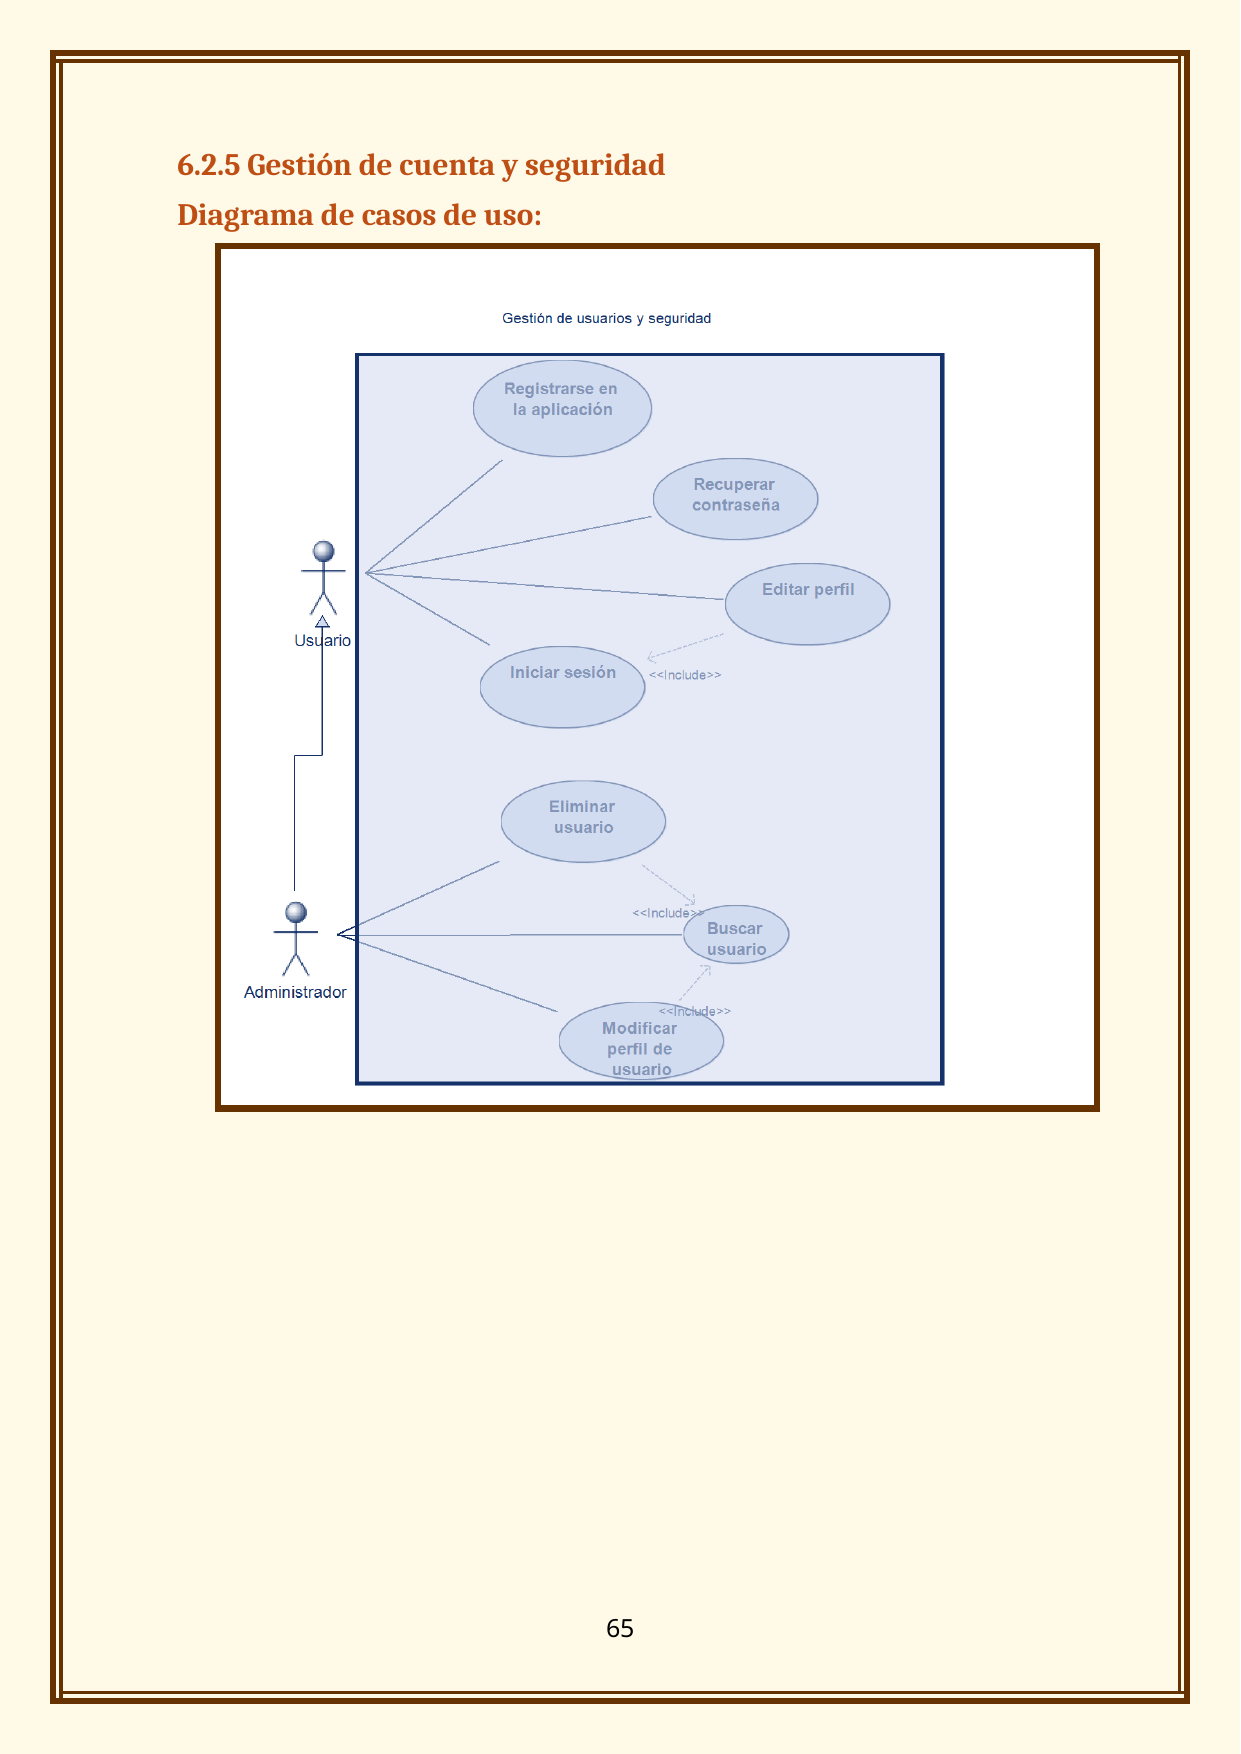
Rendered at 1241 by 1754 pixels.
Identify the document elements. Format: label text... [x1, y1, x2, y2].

subtitle Diagrama de casos de uso: [177, 197, 1063, 233]
subtitle 6.2.5 Gestión de cuenta y seguridad [177, 147, 1063, 183]
picture [221, 249, 1094, 1105]
